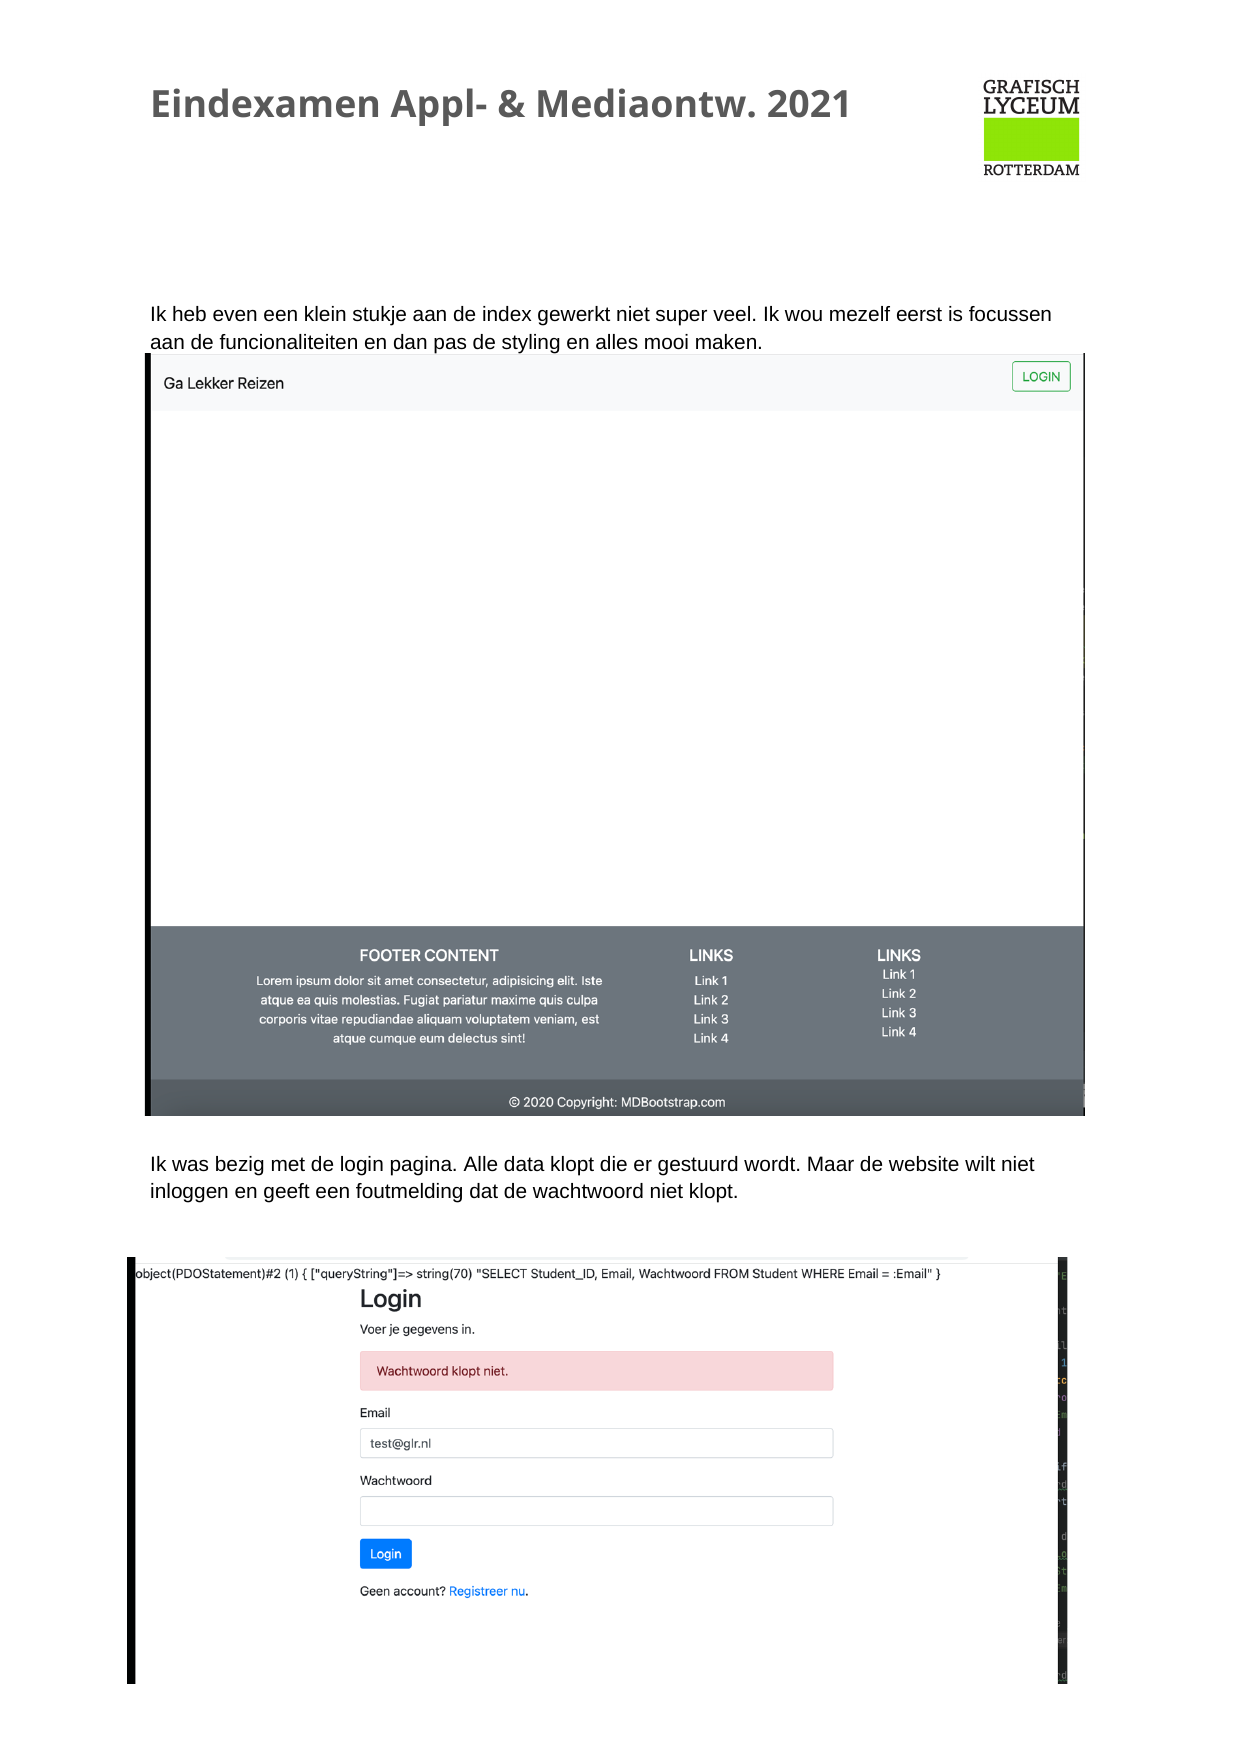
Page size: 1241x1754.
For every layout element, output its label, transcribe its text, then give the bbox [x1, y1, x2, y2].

picture [977, 73, 1086, 182]
text Ik heb even een klein stukje aan de index gewerkt niet super veel. Ik wou mezelf eerst is focussen aan de funcionaliteiten en dan pas de styling en alles mooi maken. [150, 302, 1090, 354]
picture [127, 1257, 1068, 1684]
text Ik was bezig met de login pagina. Alle data klopt die er gestuurd wordt. Maar de website wilt niet inloggen en geeft een foutmelding dat de wachtwoord niet klopt. [150, 1151, 1090, 1203]
picture [144, 353, 1085, 1116]
